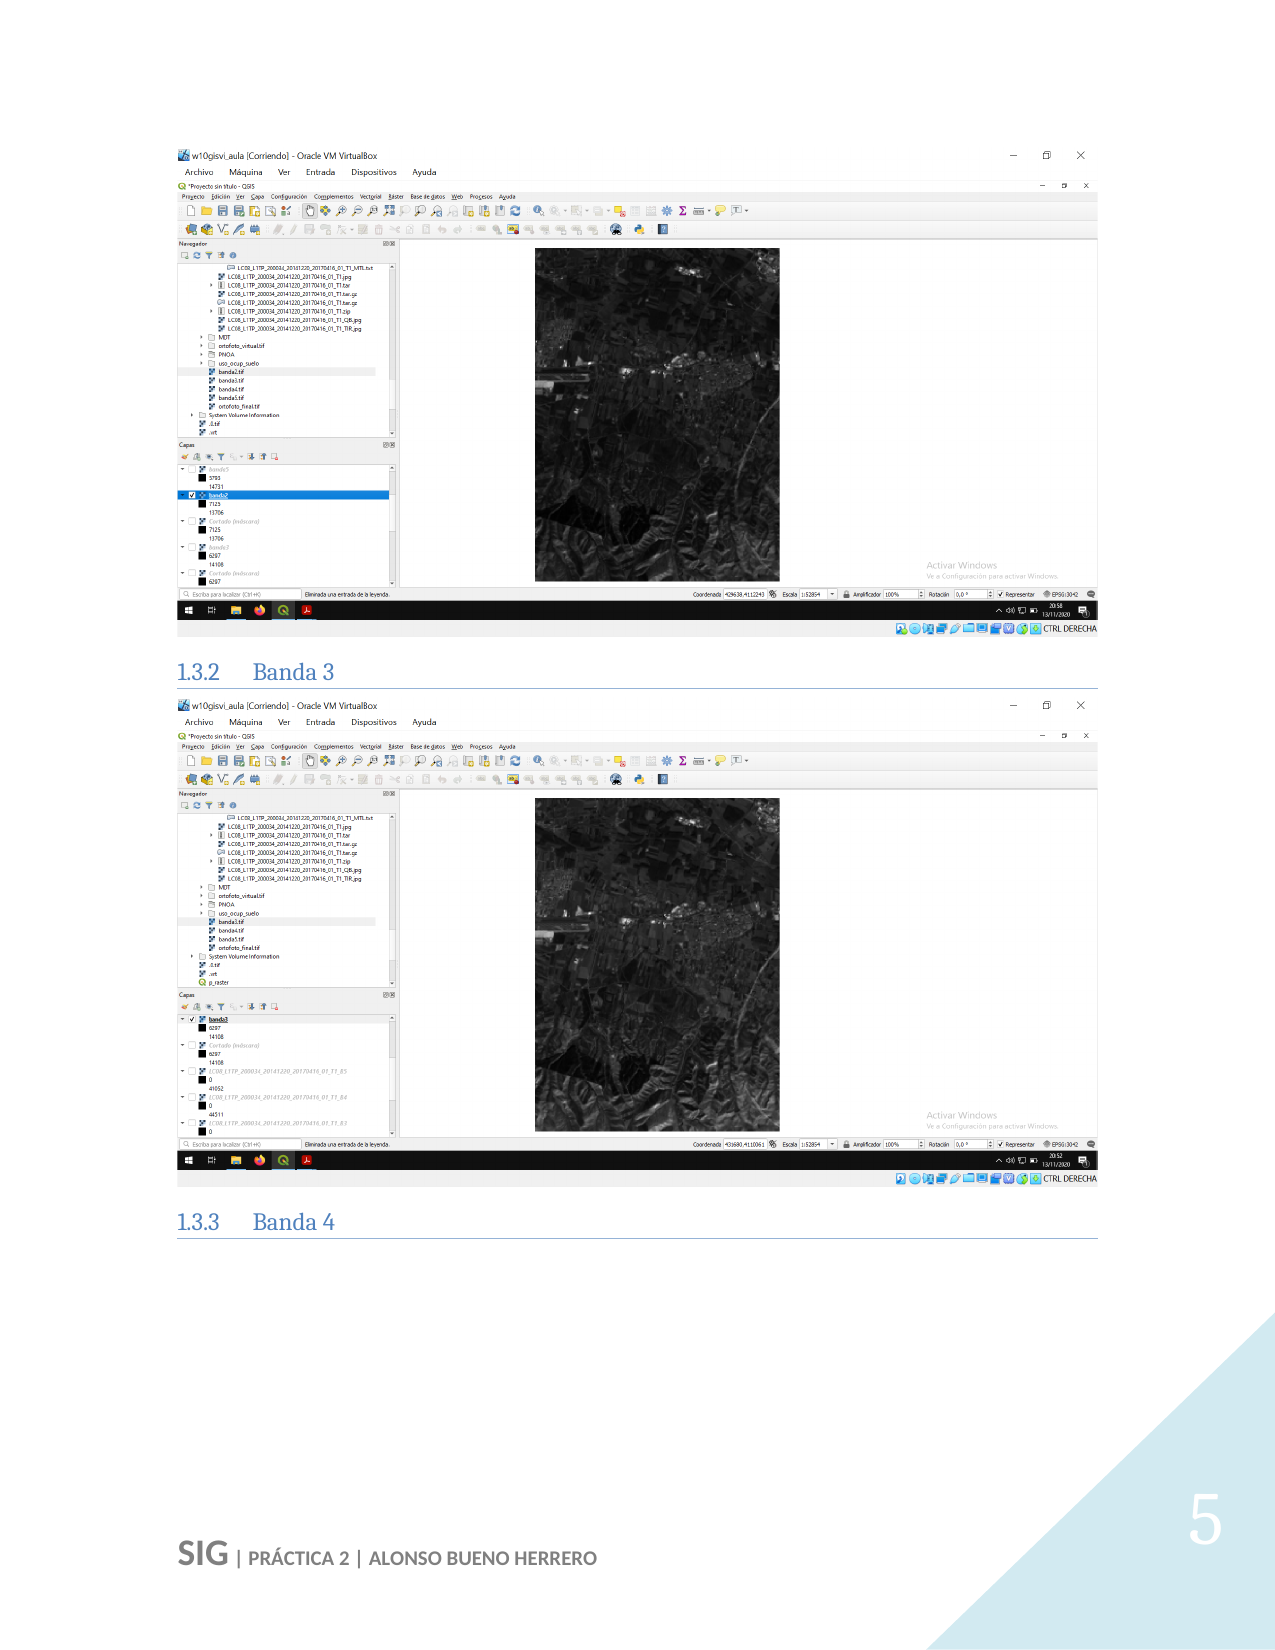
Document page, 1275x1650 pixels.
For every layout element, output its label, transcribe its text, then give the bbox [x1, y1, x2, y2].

picture [177, 147, 1098, 637]
subtitle Banda 3 [177, 657, 1098, 688]
subtitle Banda 4 [177, 1208, 1098, 1238]
picture [177, 697, 1098, 1187]
